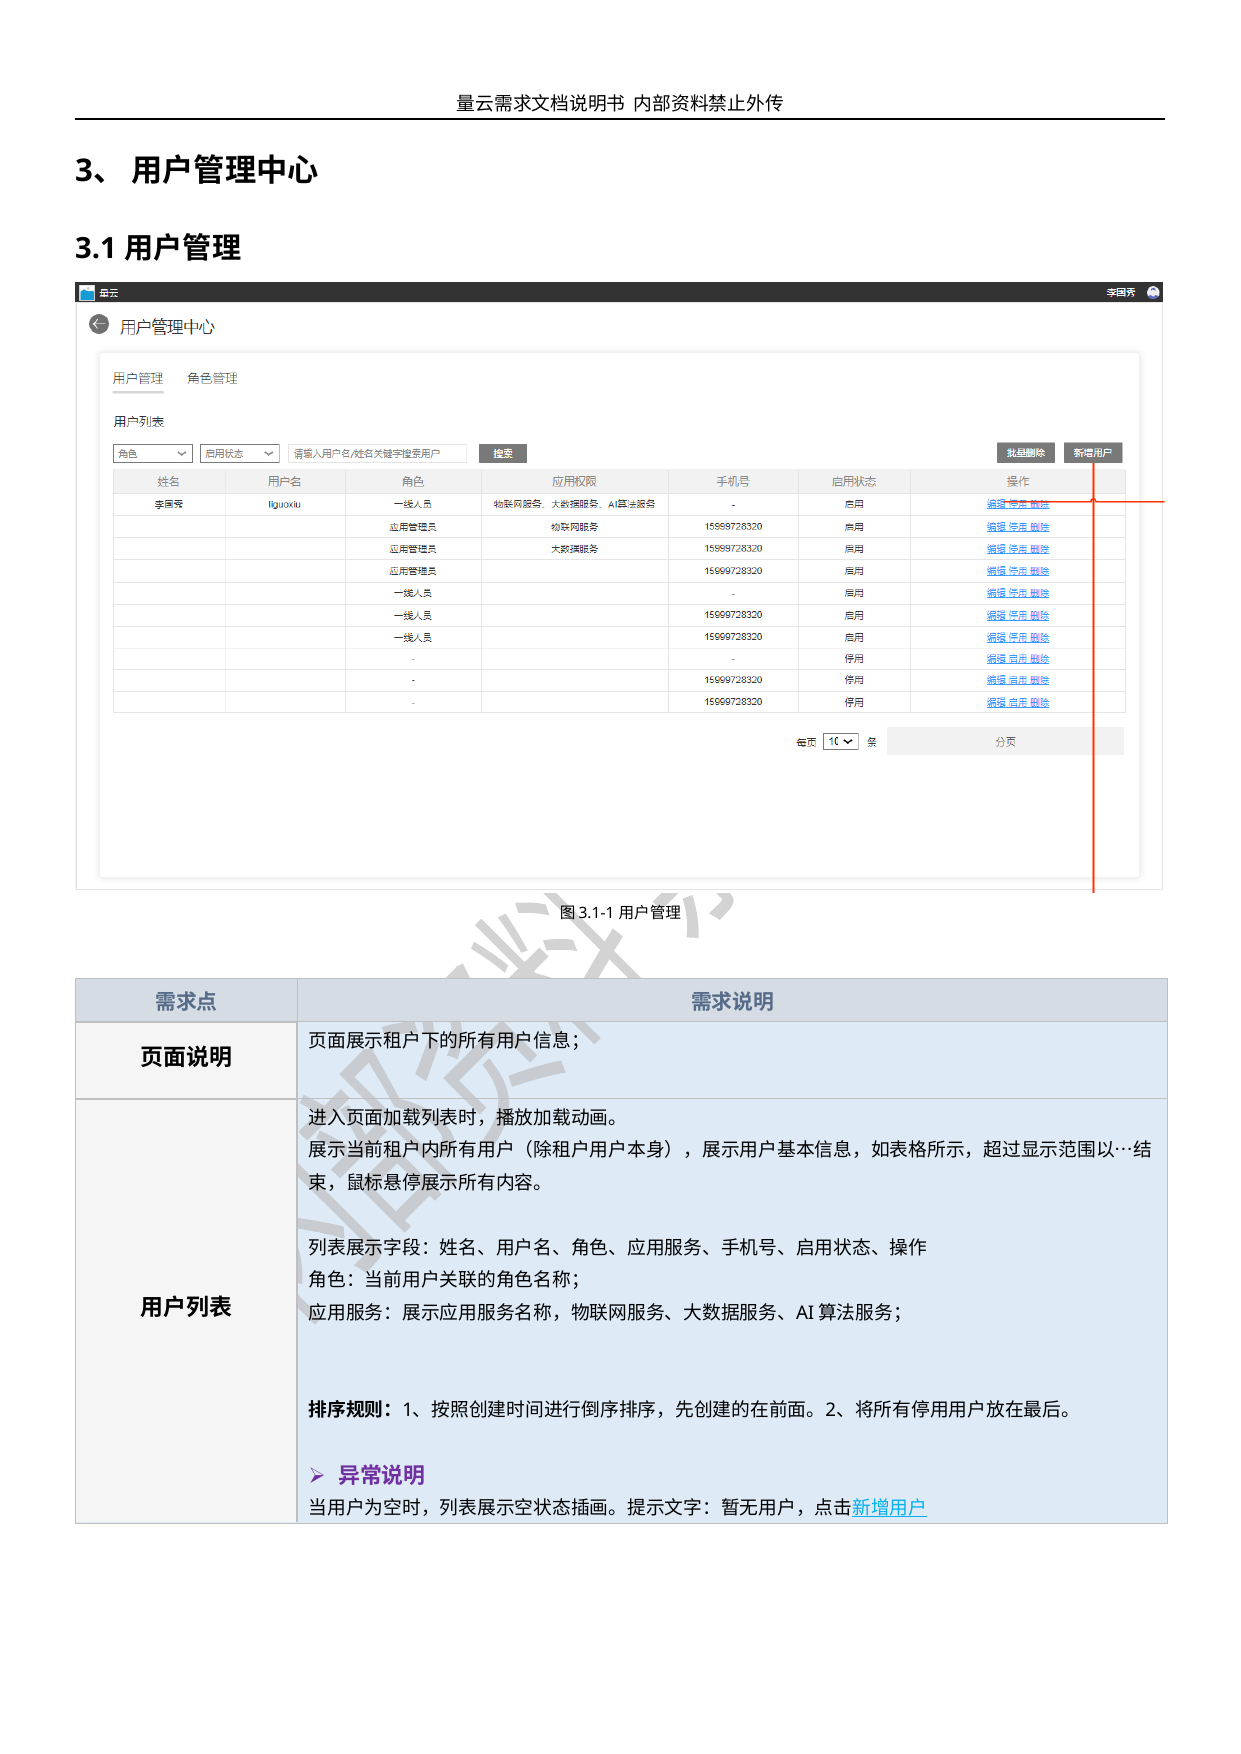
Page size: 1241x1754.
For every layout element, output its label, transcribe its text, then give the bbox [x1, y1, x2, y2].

table_header 需求点 [76, 979, 297, 1021]
table_cell 页面说明 [76, 1023, 296, 1098]
picture [911, 1501, 924, 1509]
table_cell 进入页面加载列表时，播放加载动画。 展示当前租户内所有用户（除租户用户本身），展示用户基本信息，如表格所示，超过显示范围以…结束，鼠标悬停展示所有内容。 列表展示字段：姓名、用户名、角色、应用服务、手机号、启用状态、操作 角色：当前用户关联的角色名称； 应用服务：展示应用服务名称，物联网服务、大数据服务、AI算法服务； 排序规则：1、按照创建时间进行倒序排序，先创建的在前面。2、将所有停用用户放在最后。 异常说明 当用户为空时，列表展示空状态插画。提示文字：暂无用户，点击新增用户 [298, 1099, 1167, 1522]
table_header 需求说明 [298, 979, 1167, 1021]
text 图3.1-1 用户管理 [75, 895, 1165, 928]
subtitle 用户管理 [75, 213, 1165, 278]
picture [75, 280, 1165, 893]
table_cell 用户列表 [76, 1100, 296, 1522]
subtitle 用户管理中心 [75, 135, 1165, 200]
table_cell 页面展示租户下的所有用户信息； [298, 1022, 1167, 1098]
